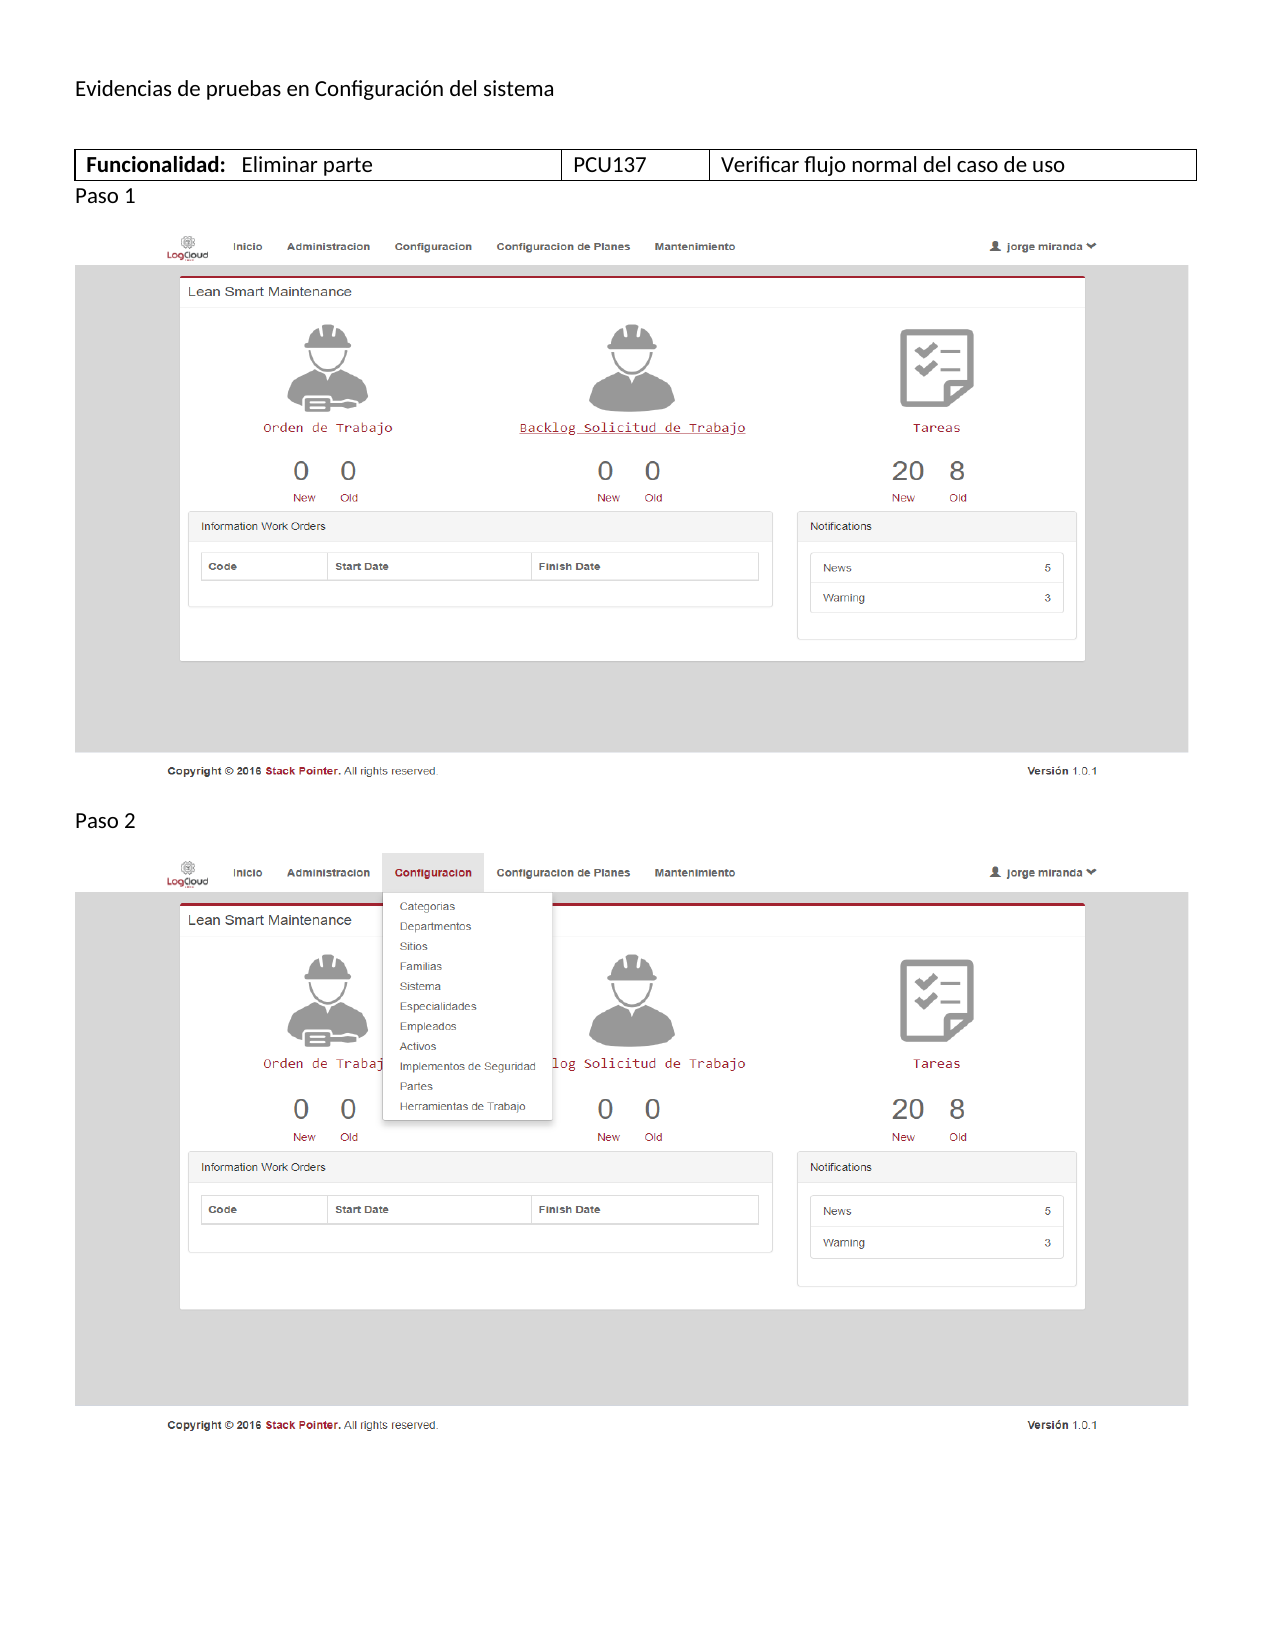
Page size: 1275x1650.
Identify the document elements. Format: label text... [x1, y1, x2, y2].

table_cell PCU137 [562, 150, 709, 180]
picture [75, 228, 1189, 788]
picture [75, 853, 1189, 1443]
text Paso 1 [75, 181, 1200, 209]
table_cell Funcionalidad: Eliminar parte [76, 150, 561, 180]
text Paso 2 [75, 806, 1200, 834]
table_cell Verificar flujo normal del caso de uso [710, 150, 1196, 180]
